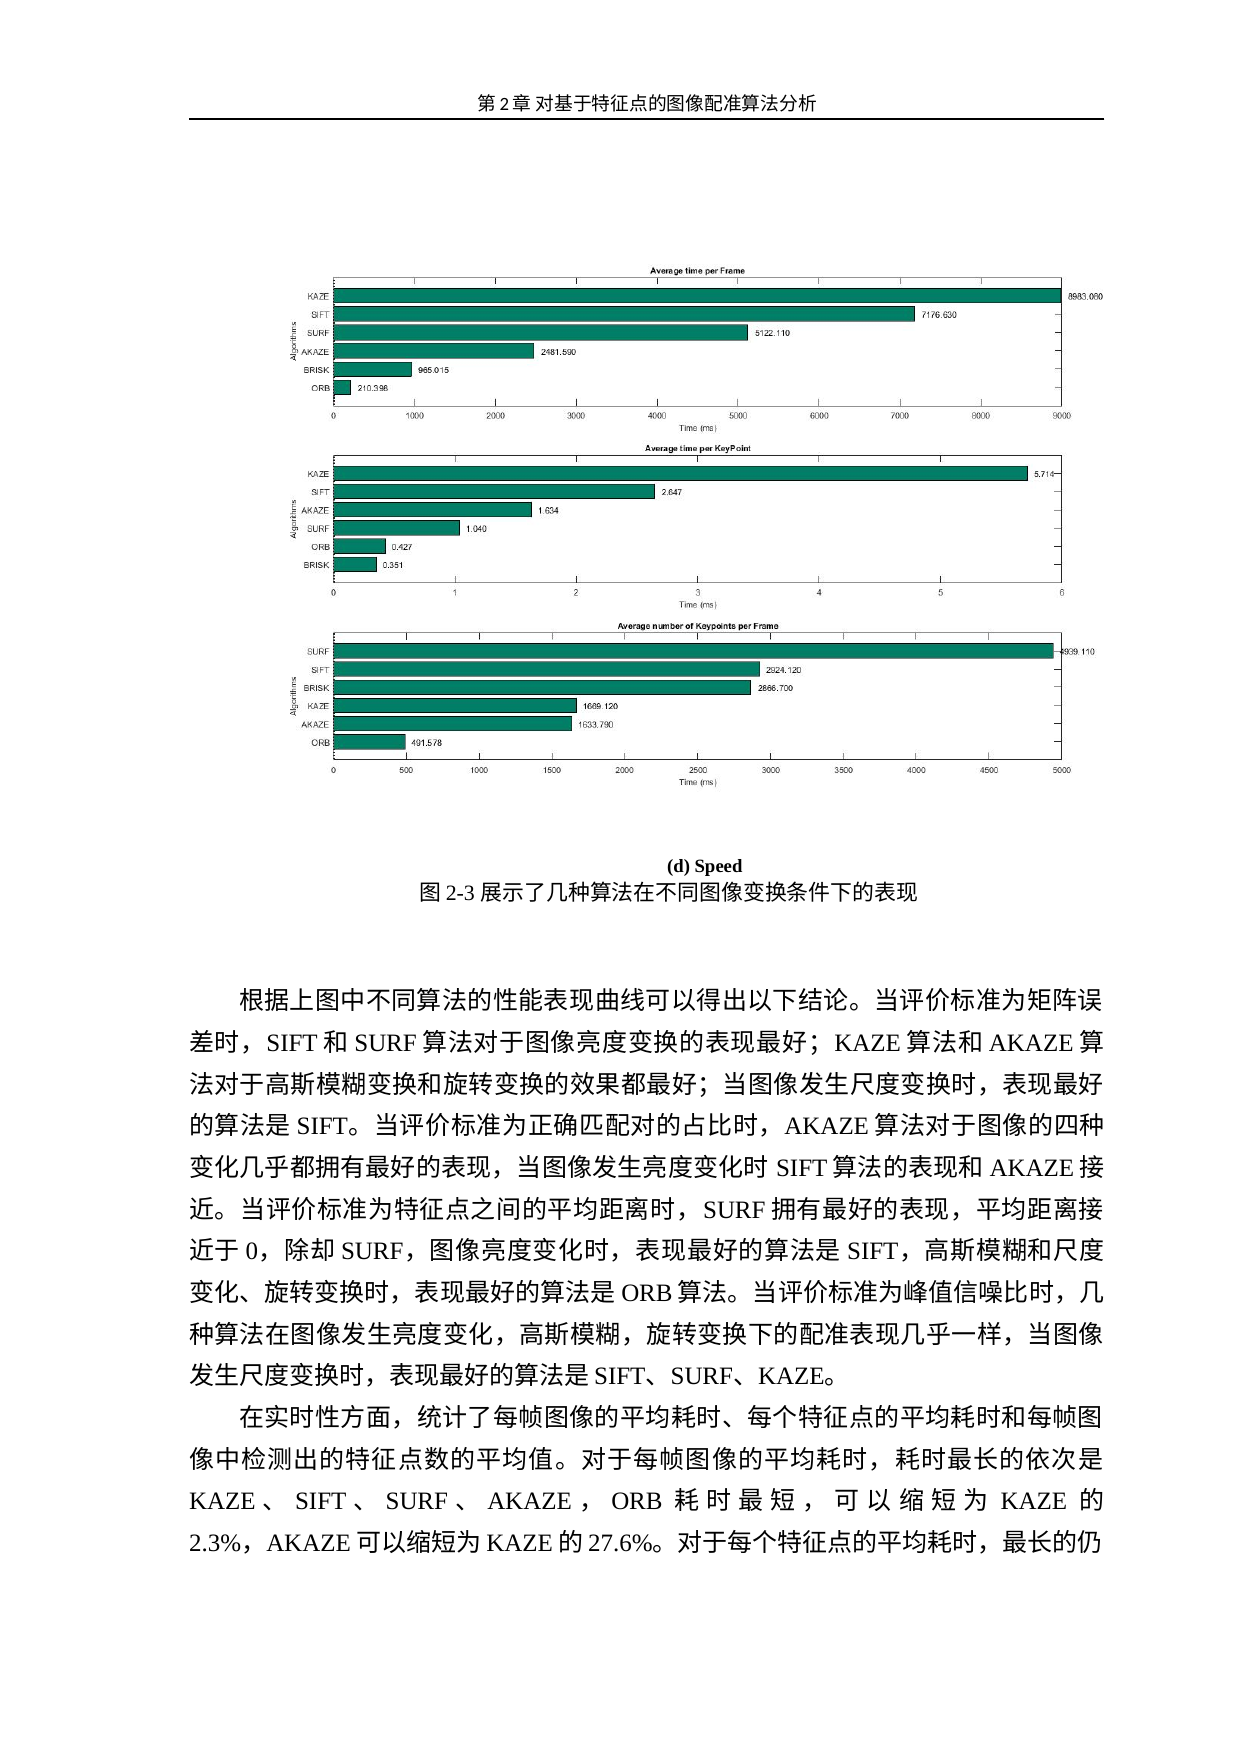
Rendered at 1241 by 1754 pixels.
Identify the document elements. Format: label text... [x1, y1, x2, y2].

subtitle 图2-3 展示了几种算法在不同图像变换条件下的表现 [189, 881, 1104, 906]
picture [276, 233, 1113, 825]
text 根据上图中不同算法的性能表现曲线可以得出以下结论。当评价标准为矩阵误差时，SIFT和SURF算法对于图像亮度变换的表现最好；KAZE算法和AKAZE算法对于高斯模糊变换和旋转变换的效果都最好；当图像发生尺度变换时，表现最好的算法是SIFT。当评价标准为正确匹配对的占比时，AKAZE算法对于图像的四种变化几乎都拥有最好的表现，当图像发生亮度变化时SIFT算法的表现和AKAZE接近。当评价标准为特征点之间的平均距离时，SURF拥有最好的表现，平均距离接近于0，除却SURF，图像亮度变化时，表现最好的算法是SIFT，高斯模糊和尺度变化、旋转变换时，表现最好的算法是ORB算法。当评价标准为峰值信噪比时，几种算法在图像发生亮度变化，高斯模糊，旋转变换下的配准表现几乎一样，当图像发生尺度变换时，表现最好的算法是SIFT、SURF、KAZE。 [189, 976, 1104, 1393]
list (d) Speed [276, 839, 1104, 881]
